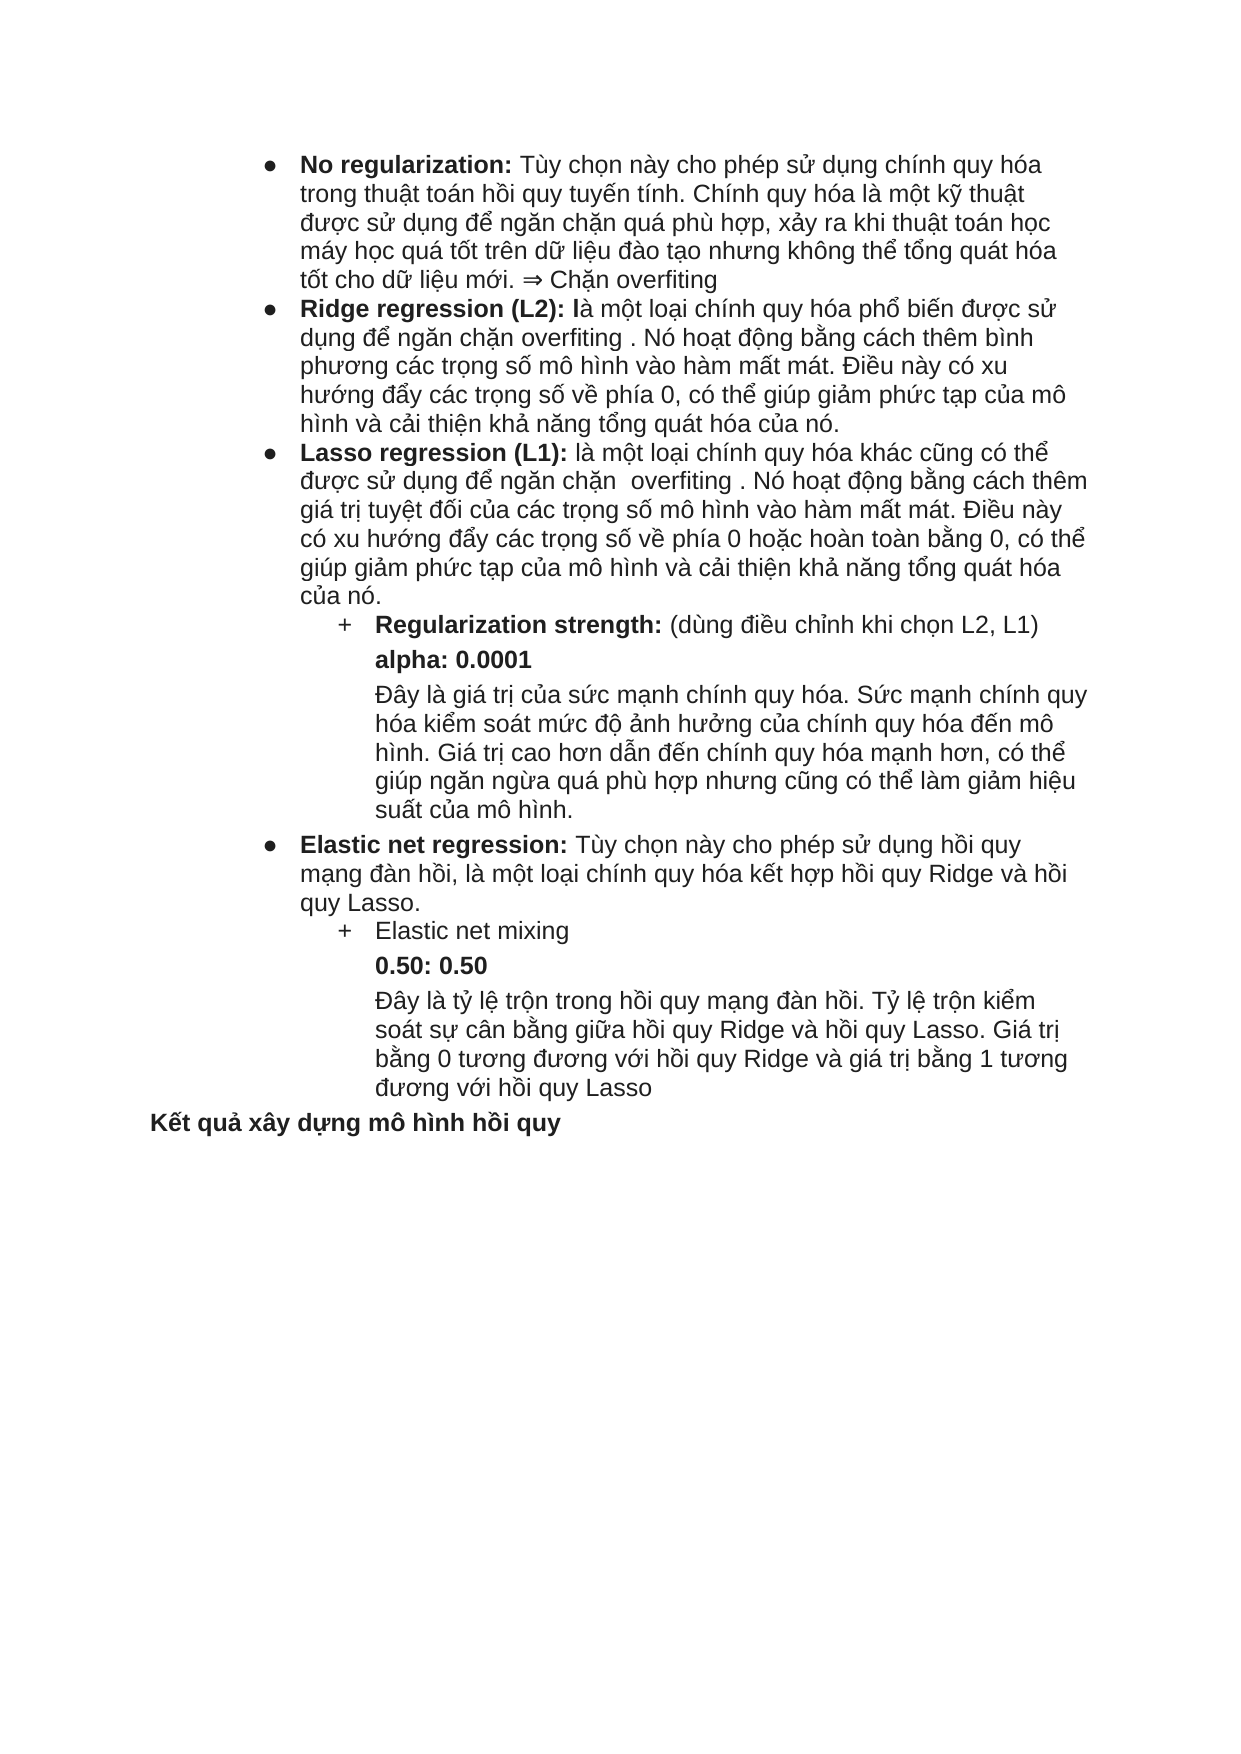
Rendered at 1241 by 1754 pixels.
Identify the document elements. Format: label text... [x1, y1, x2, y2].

list Ridge regression (L2): là một loại chính quy hóa phổ biến được sử dụng để ngăn chặn overfiting . Nó hoạt động bằng cách thêm bình phương các trọng số mô hình vào hàm mất mát. Điều này có xu hướng đẩy các trọng số về phía 0, có thể giúp giảm phức tạp của mô hình và cải thiện khả năng tổng quát hóa của nó. [262, 294, 1090, 437]
text alpha: 0.0001 [375, 645, 1090, 674]
list Regularization strength: (dùng điều chỉnh khi chọn L2, L1) [337, 610, 1090, 639]
text Kết quả xây dựng mô hình hồi quy [150, 1107, 1090, 1136]
list Lasso regression (L1): là một loại chính quy hóa khác cũng có thể được sử dụng để ngăn chặn overfiting . Nó hoạt động bằng cách thêm giá trị tuyệt đối của các trọng số mô hình vào hàm mất mát. Điều này có xu hướng đẩy các trọng số về phía 0 hoặc hoàn toàn bằng 0, có thể giúp giảm phức tạp của mô hình và cải thiện khả năng tổng quát hóa của nó. [262, 437, 1090, 610]
list No regularization: Tùy chọn này cho phép sử dụng chính quy hóa trong thuật toán hồi quy tuyến tính. Chính quy hóa là một kỹ thuật được sử dụng để ngăn chặn quá phù hợp, xảy ra khi thuật toán học máy học quá tốt trên dữ liệu đào tạo nhưng không thể tổng quát hóa tốt cho dữ liệu mới. ⇒ Chặn overfiting [262, 150, 1090, 294]
list Elastic net regression: Tùy chọn này cho phép sử dụng hồi quy mạng đàn hồi, là một loại chính quy hóa kết hợp hồi quy Ridge và hồi quy Lasso. [262, 830, 1090, 916]
list Elastic net mixing [337, 916, 1090, 945]
text 0.50: 0.50 [375, 951, 1090, 980]
text Đây là giá trị của sức mạnh chính quy hóa. Sức mạnh chính quy hóa kiểm soát mức độ ảnh hưởng của chính quy hóa đến mô hình. Giá trị cao hơn dẫn đến chính quy hóa mạnh hơn, có thể giúp ngăn ngừa quá phù hợp nhưng cũng có thể làm giảm hiệu suất của mô hình. [375, 680, 1090, 824]
text Đây là tỷ lệ trộn trong hồi quy mạng đàn hồi. Tỷ lệ trộn kiểm soát sự cân bằng giữa hồi quy Ridge và hồi quy Lasso. Giá trị bằng 0 tương đương với hồi quy Ridge và giá trị bằng 1 tương đương với hồi quy Lasso [375, 986, 1090, 1101]
